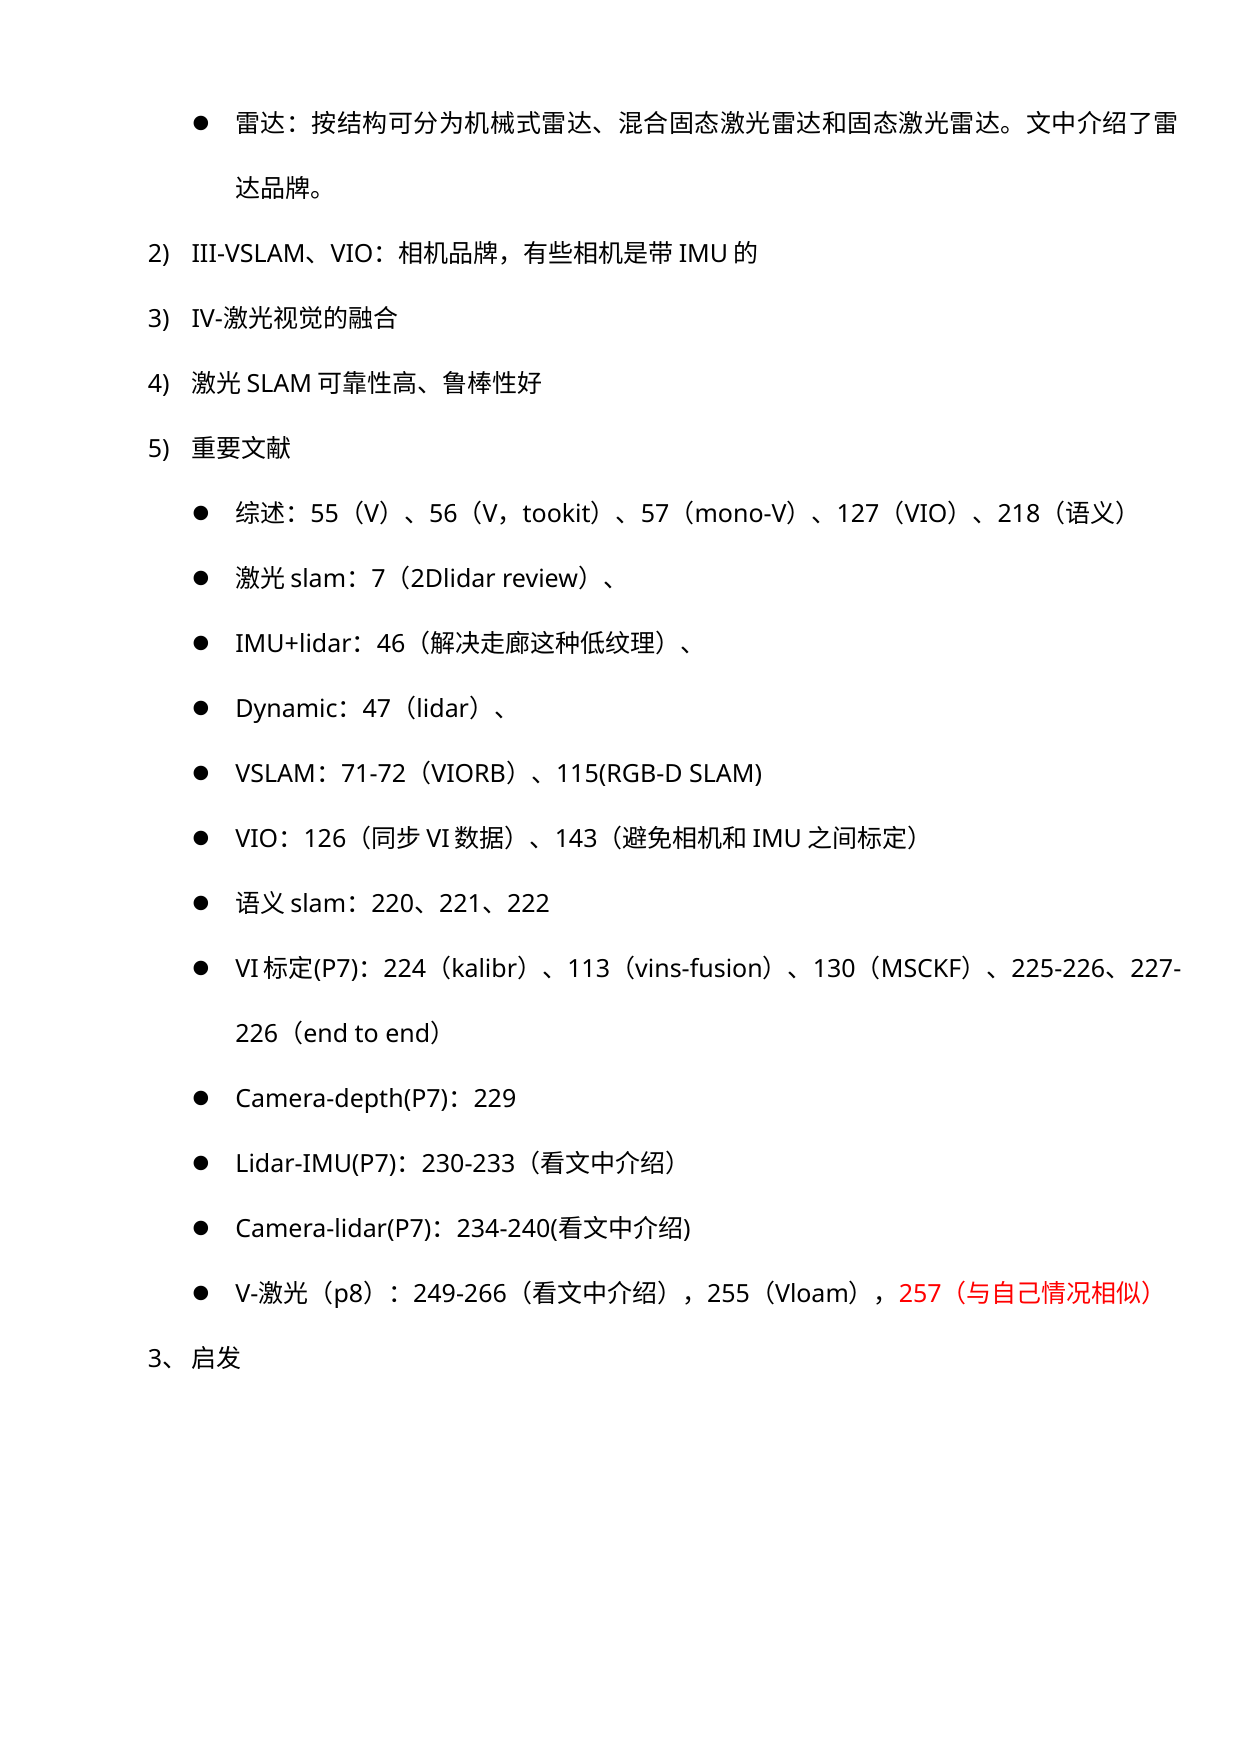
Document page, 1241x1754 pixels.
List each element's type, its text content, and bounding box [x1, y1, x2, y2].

list 重要文献 [148, 414, 1181, 479]
list IV-激光视觉的融合 [148, 284, 1181, 349]
list Dynamic：47（lidar）、 [191, 674, 1181, 739]
list VI标定(P7)：224（kalibr）、113（vins-fusion）、130（MSCKF）、225-226、227-226（end to end） [191, 934, 1181, 1064]
list 雷达：按结构可分为机械式雷达、混合固态激光雷达和固态激光雷达。文中介绍了雷达品牌。 [191, 89, 1181, 219]
list 激光slam：7（2Dlidar review）、 [191, 544, 1181, 609]
list Camera-depth(P7)：229 [191, 1064, 1181, 1129]
list V-激光（p8）：249-266（看文中介绍），255（Vloam），257（与自己情况相似） [191, 1259, 1181, 1324]
list 综述：55（V）、56（V，tookit）、57（mono-V）、127（VIO）、218（语义） [191, 479, 1181, 544]
list IMU+lidar：46（解决走廊这种低纹理）、 [191, 609, 1181, 674]
list III-VSLAM、VIO：相机品牌，有些相机是带IMU的 [148, 219, 1181, 284]
list 语义slam：220、221、222 [191, 869, 1181, 934]
list VIO：126（同步VI数据）、143（避免相机和IMU之间标定） [191, 804, 1181, 869]
list Lidar-IMU(P7)：230-233（看文中介绍） [191, 1129, 1181, 1194]
list 启发 [148, 1324, 1181, 1389]
list Camera-lidar(P7)：234-240(看文中介绍) [191, 1194, 1181, 1259]
list VSLAM：71-72（VIORB）、115(RGB-D SLAM) [191, 739, 1181, 804]
list 激光SLAM可靠性高、鲁棒性好 [148, 349, 1181, 414]
